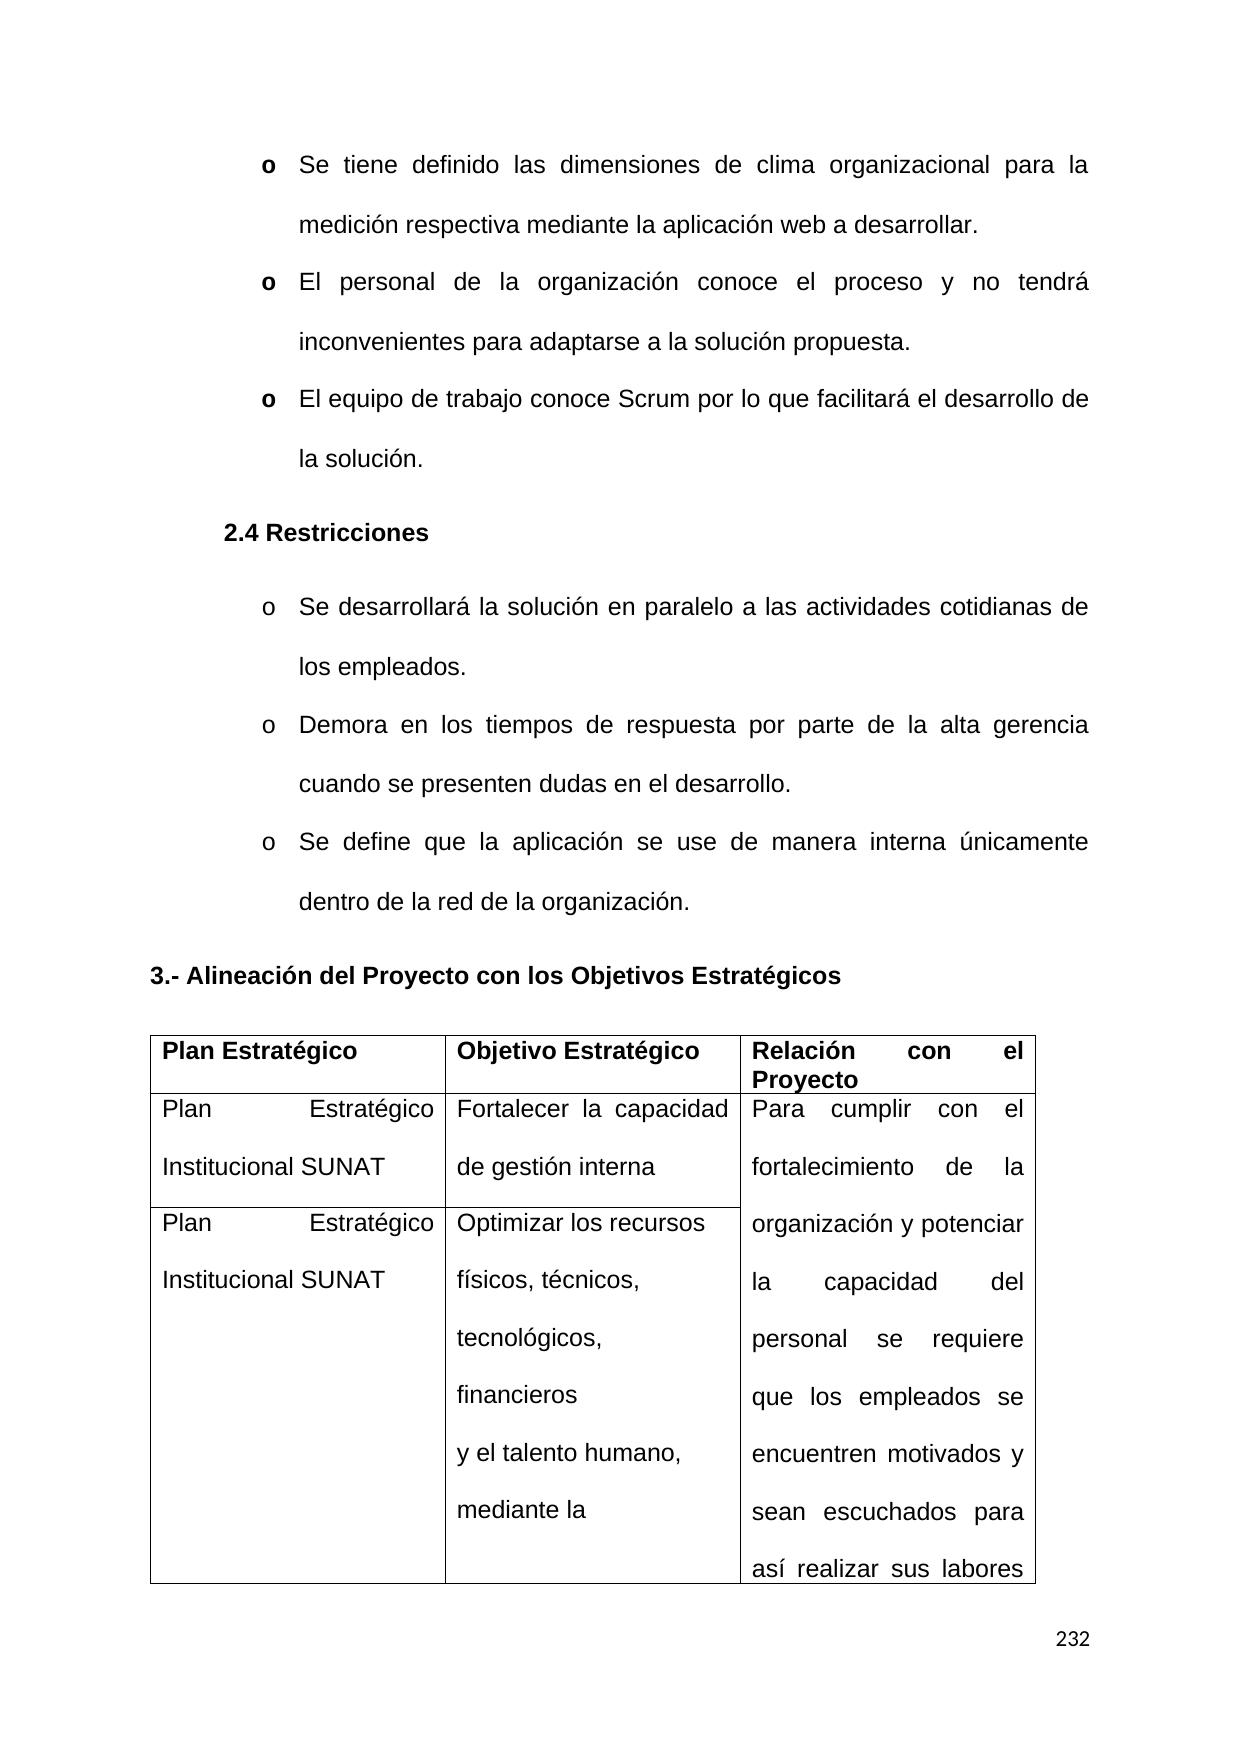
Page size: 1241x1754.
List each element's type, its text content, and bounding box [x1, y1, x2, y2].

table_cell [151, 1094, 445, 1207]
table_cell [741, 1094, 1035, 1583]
text 3.- Alineación del Proyecto con los Objetivos Estratégicos [150, 961, 1090, 989]
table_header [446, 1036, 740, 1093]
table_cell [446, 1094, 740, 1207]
text 2.4 Restricciones [150, 518, 1090, 547]
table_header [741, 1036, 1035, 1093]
list El equipo de trabajo conoce Scrum por lo que facilitará el desarrollo de la solución. [261, 384, 1090, 473]
list Demora en los tiempos de respuesta por parte de la alta gerencia cuando se presenten dudas en el desarrollo. [261, 709, 1090, 798]
list Se tiene definido las dimensiones de clima organizacional para la medición respectiva mediante la aplicación web a desarrollar. [261, 150, 1090, 238]
list Se desarrollará la solución en paralelo a las actividades cotidianas de los empleados. [261, 592, 1090, 681]
list El personal de la organización conoce el proceso y no tendrá inconvenientes para adaptarse a la solución propuesta. [261, 267, 1090, 356]
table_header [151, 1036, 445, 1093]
list Se define que la aplicación se use de manera interna únicamente dentro de la red de la organización. [261, 827, 1090, 915]
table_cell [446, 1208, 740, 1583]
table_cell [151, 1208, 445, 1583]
